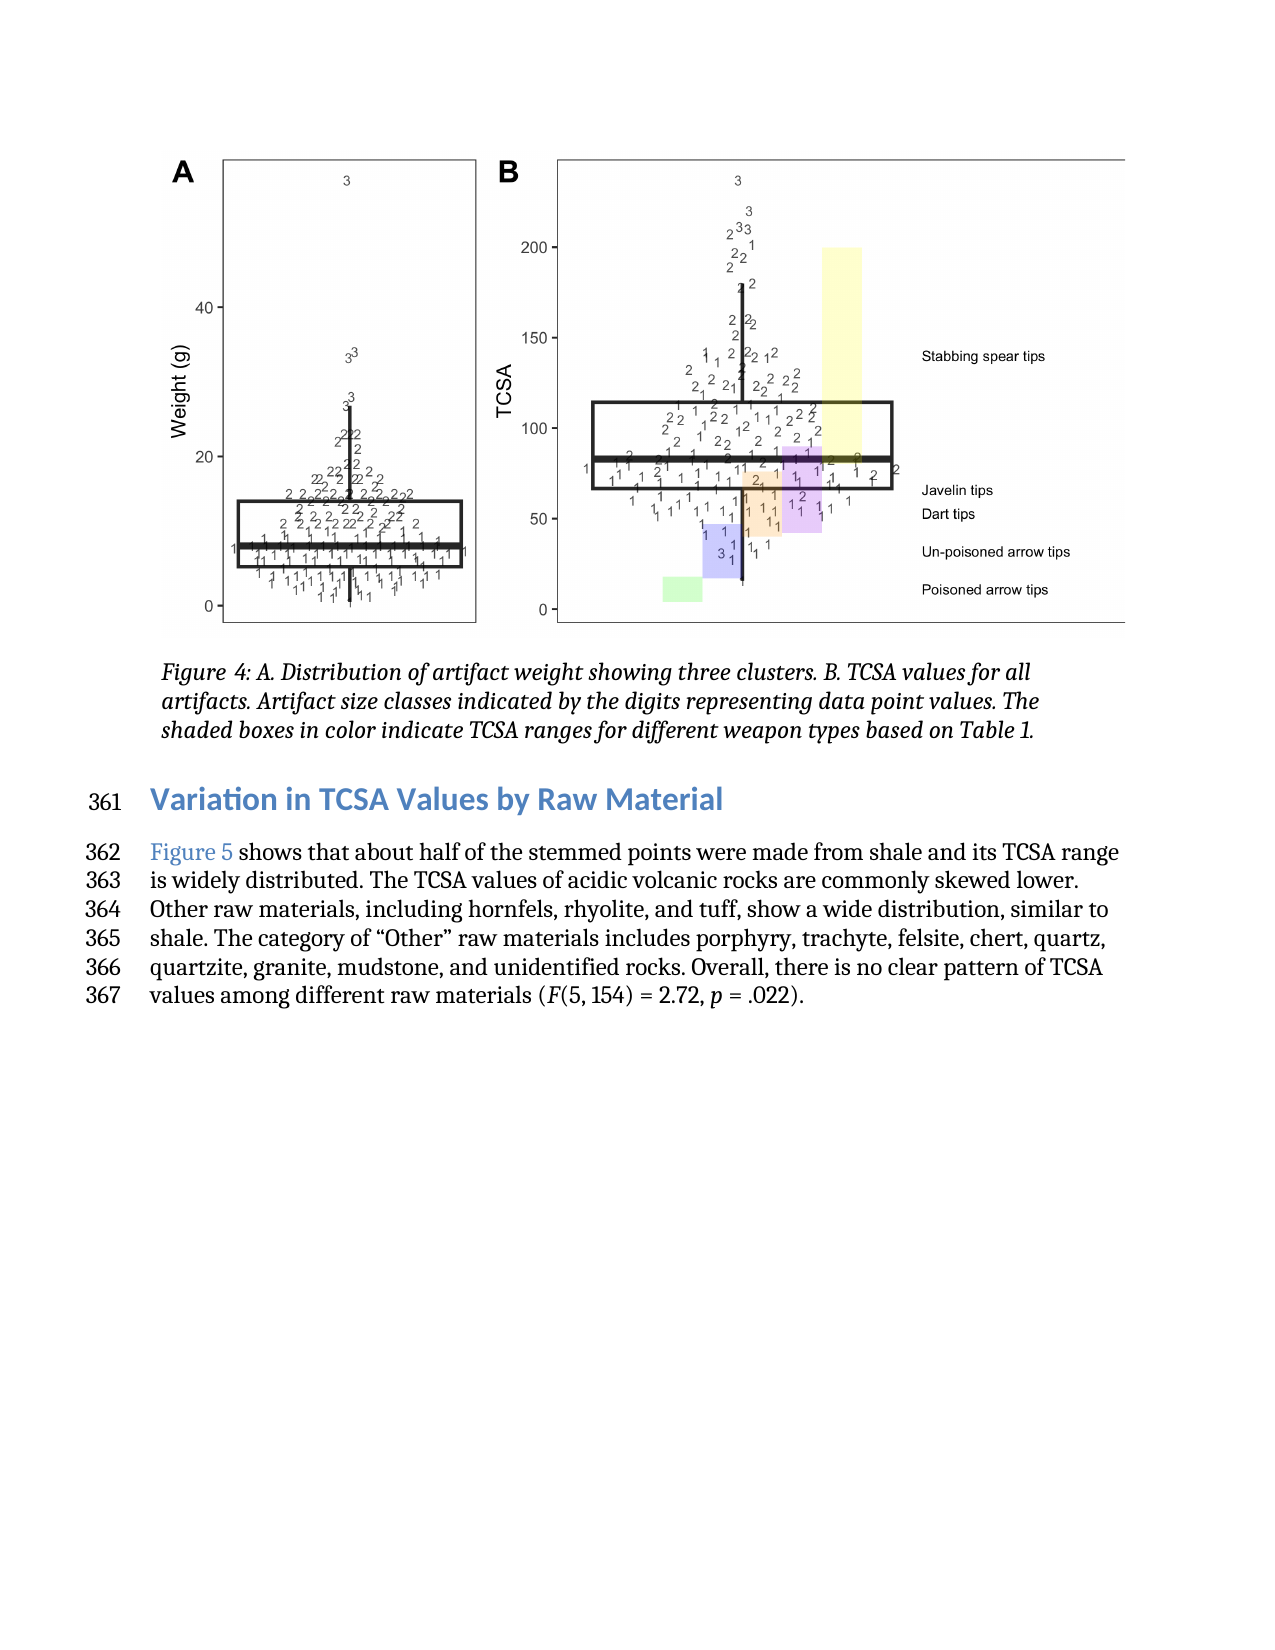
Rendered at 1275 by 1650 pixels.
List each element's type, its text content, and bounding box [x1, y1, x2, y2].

picture [161, 150, 1125, 638]
subtitle Variation in TCSA Values by Raw Material [150, 778, 1125, 819]
table_header Figure 4: A. Distribution of artifact weight showing three clusters. B. TCSA values for all artifacts. Artifact size classes indicated by the digits representing data point values. The shaded boxes in color indicate TCSA ranges for different weapon types based on Table 1. [150, 150, 1125, 757]
text Figure 5 shows that about half of the stemmed points were made from shale and its TCSA range is widely distributed. The TCSA values of acidic volcanic rocks are commonly skewed lower. Other raw materials, including hornfels, rhyolite, and tuff, show a wide distribution, similar to shale. The category of “Other” raw materials includes porphyry, trachyte, felsite, chert, quartz, quartzite, granite, mudstone, and unidentified rocks. Overall, there is no clear pattern of TCSA values among different raw materials (F(5, 154) = 2.72, p = .022). [150, 837, 1125, 1010]
